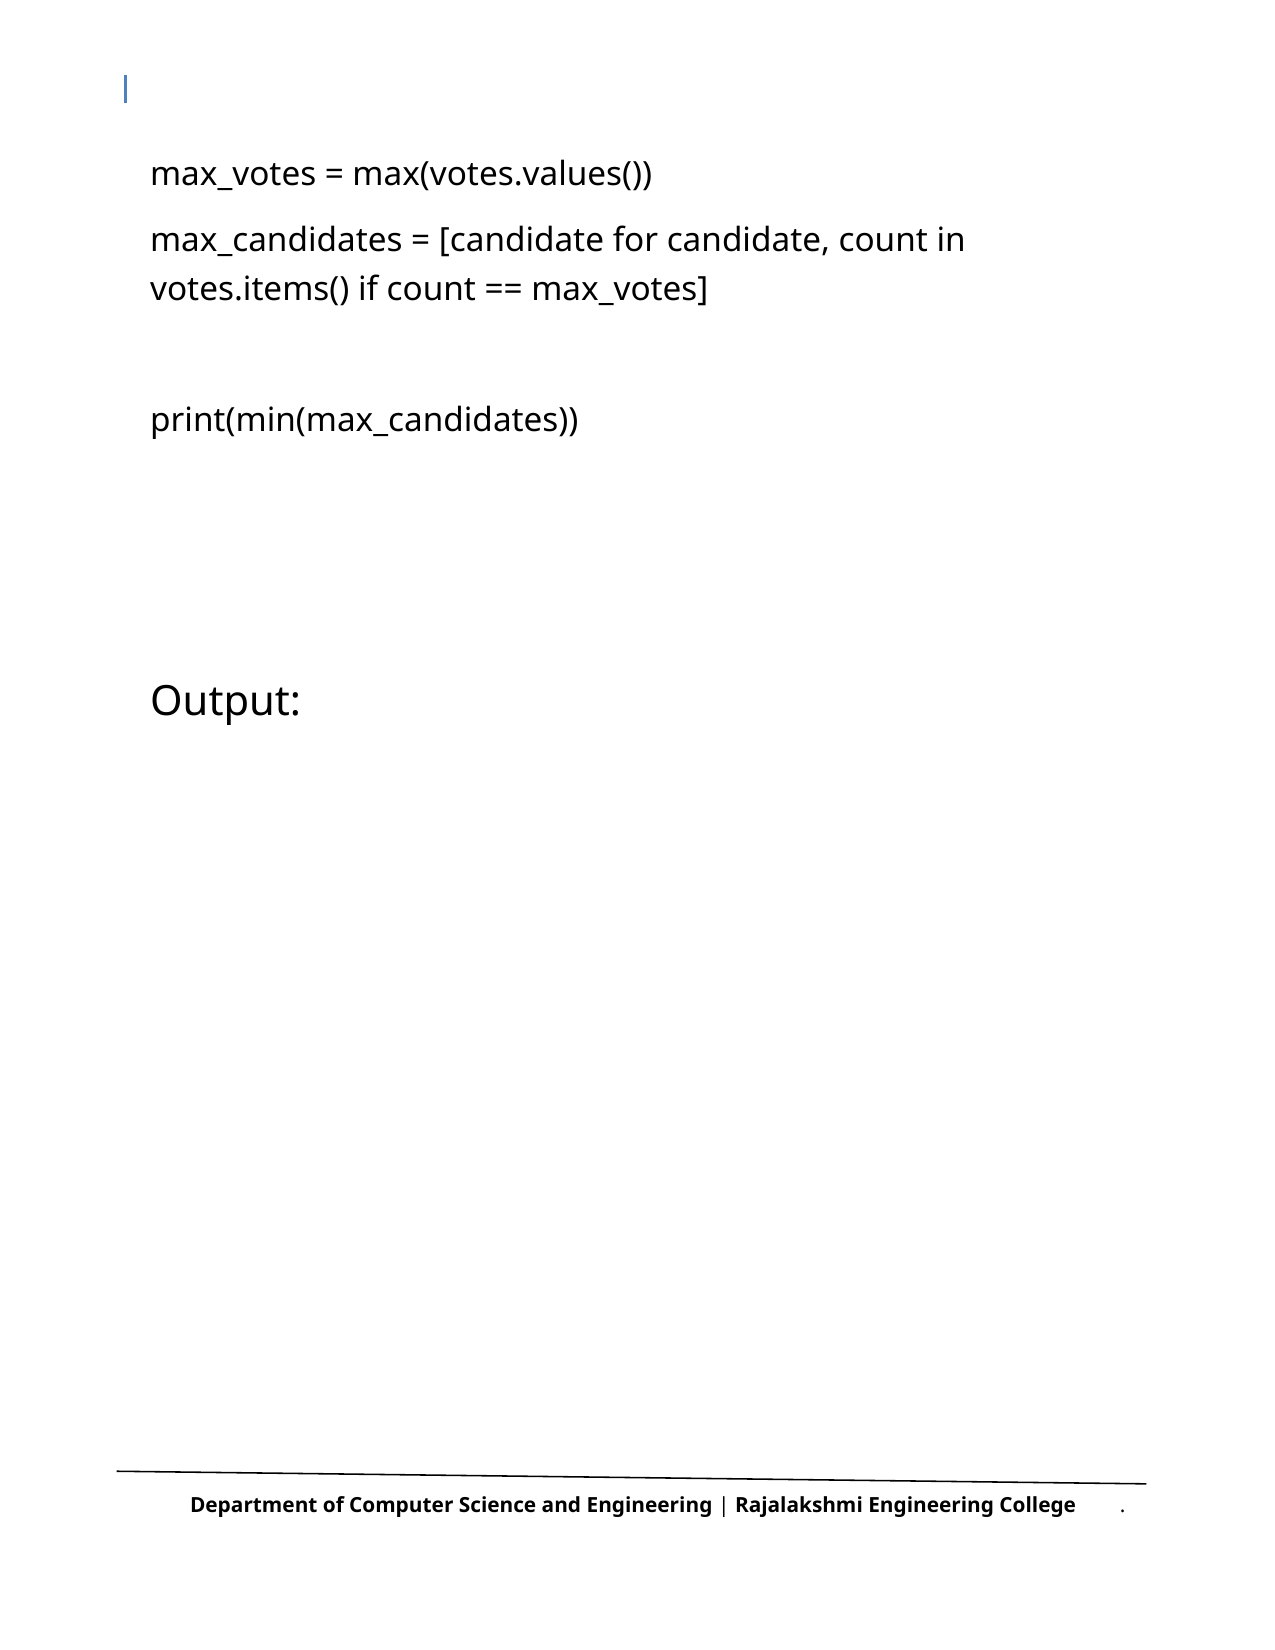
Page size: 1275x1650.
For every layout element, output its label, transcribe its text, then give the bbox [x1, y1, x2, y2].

text max_votes = max(votes.values()) [150, 150, 1125, 195]
text print(min(max_candidates)) [150, 396, 1125, 441]
text max_candidates = [candidate for candidate, count in votes.items() if count == max_votes] [150, 216, 1125, 310]
text Output: [150, 671, 1125, 728]
